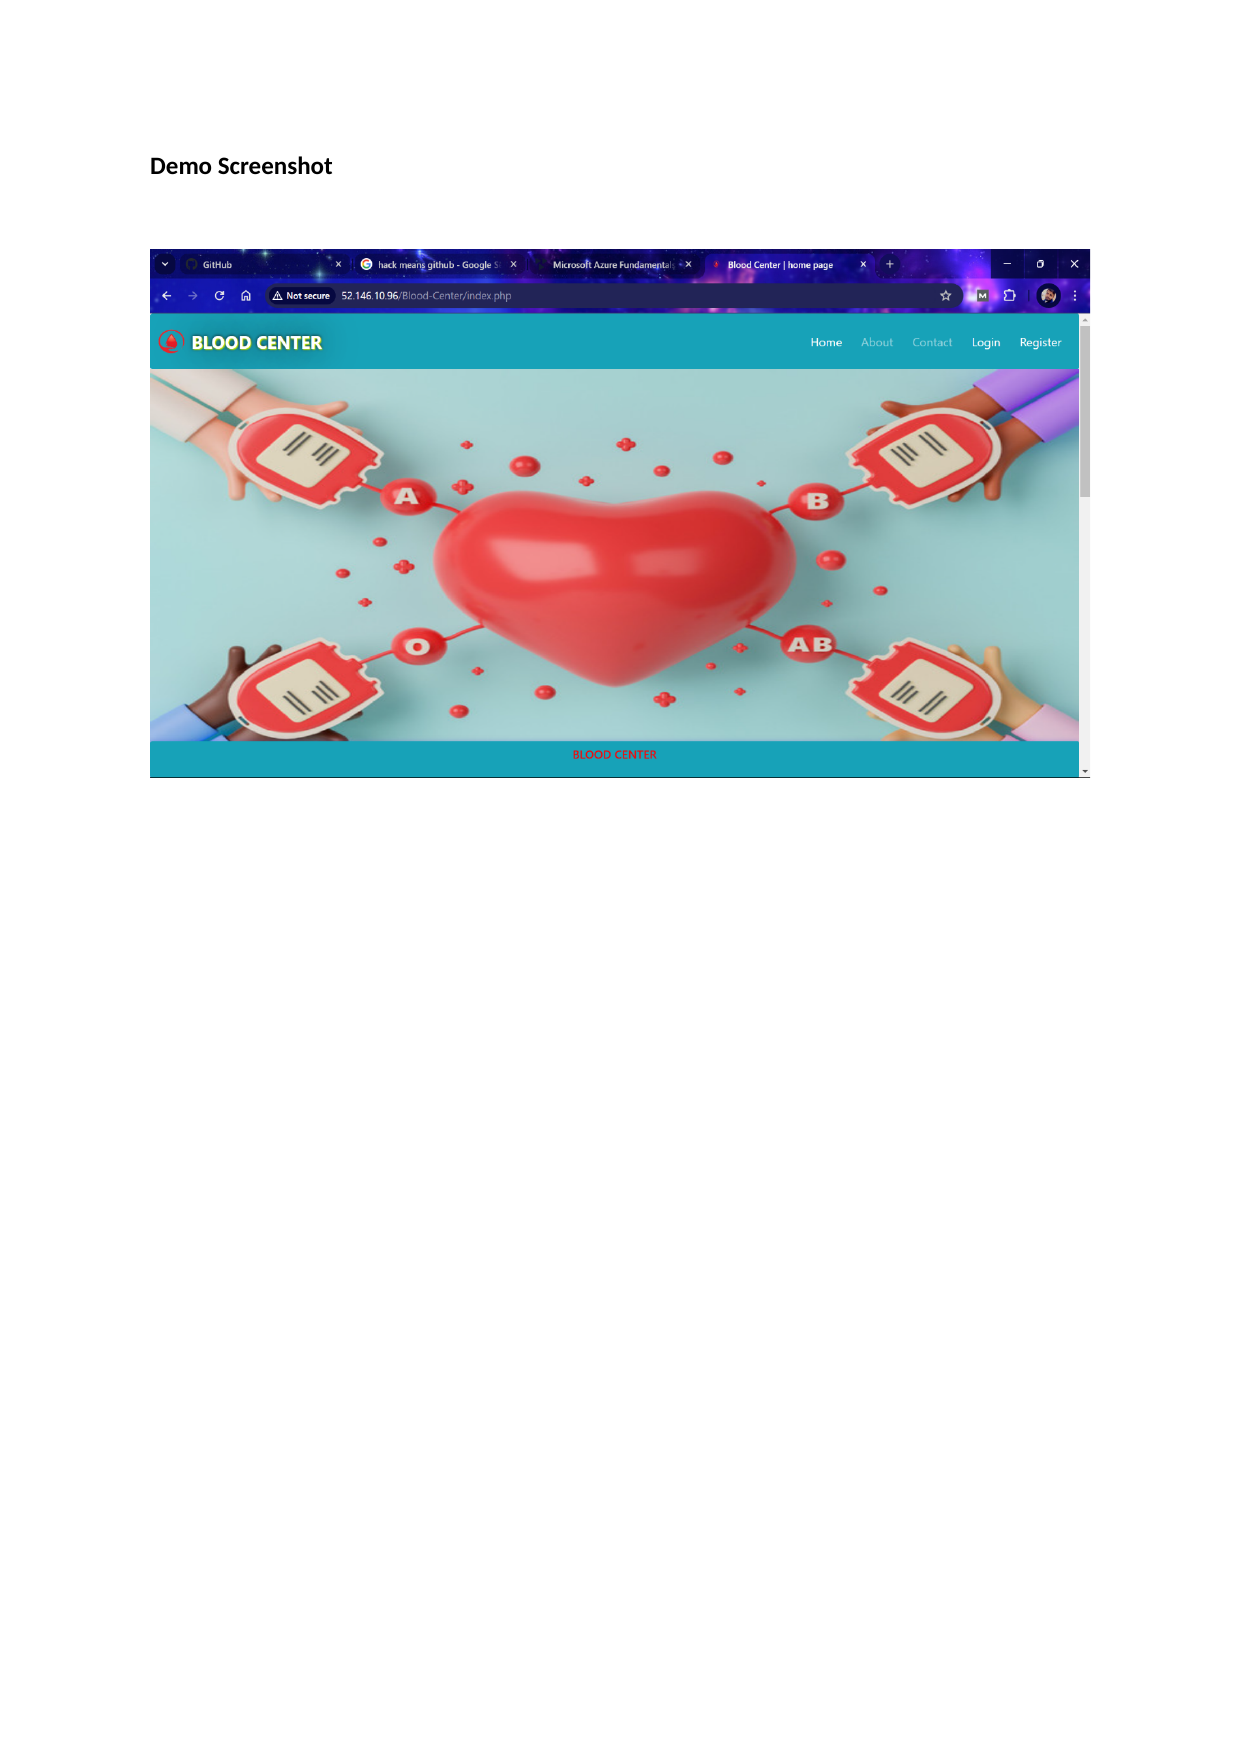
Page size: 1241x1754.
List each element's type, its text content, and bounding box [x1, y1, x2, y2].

text Demo Screenshot [150, 150, 1090, 181]
picture [150, 249, 1091, 778]
